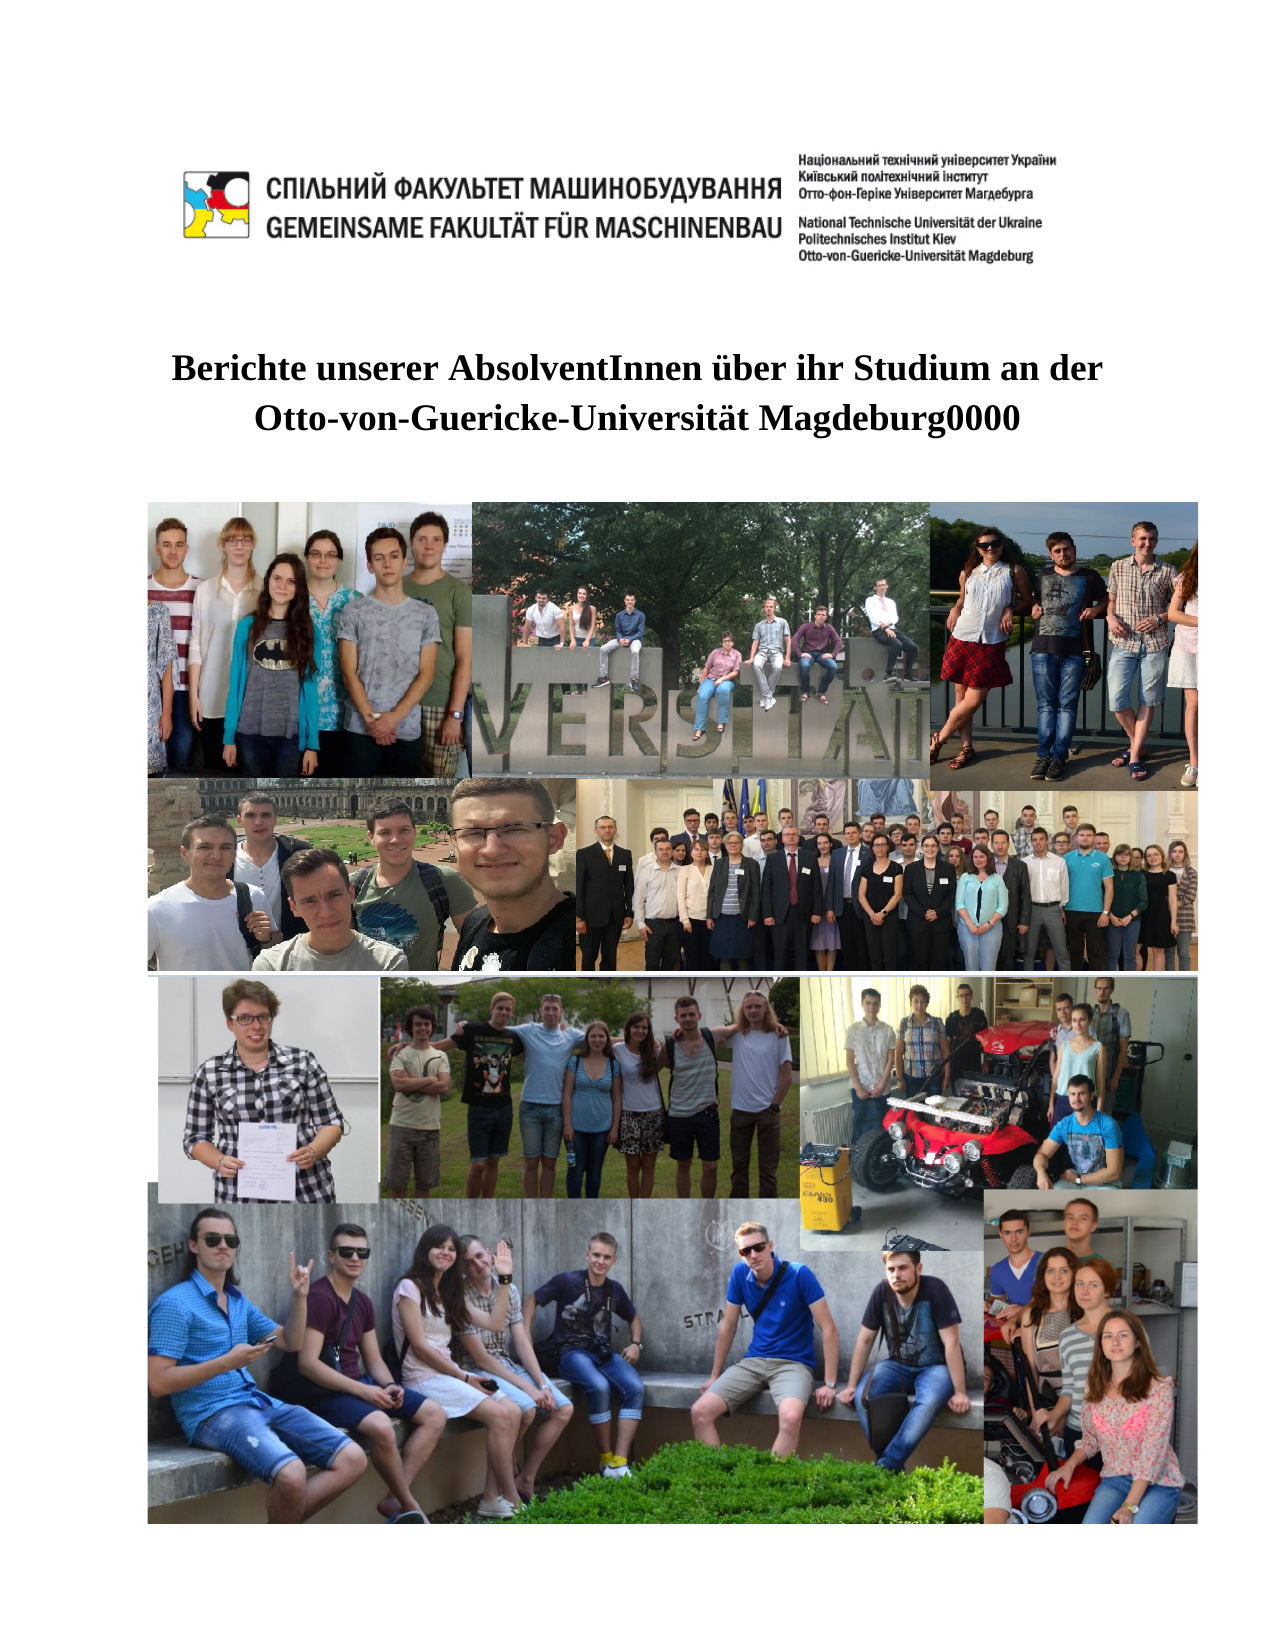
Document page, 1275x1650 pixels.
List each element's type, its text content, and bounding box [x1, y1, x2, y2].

picture [147, 975, 1198, 1524]
text Berichte unserer AbsolventInnen über ihr Studium an der Otto-von-Guericke-Universität Magdeburg0000 [148, 345, 1127, 438]
picture [147, 147, 1093, 270]
picture [147, 502, 1199, 971]
